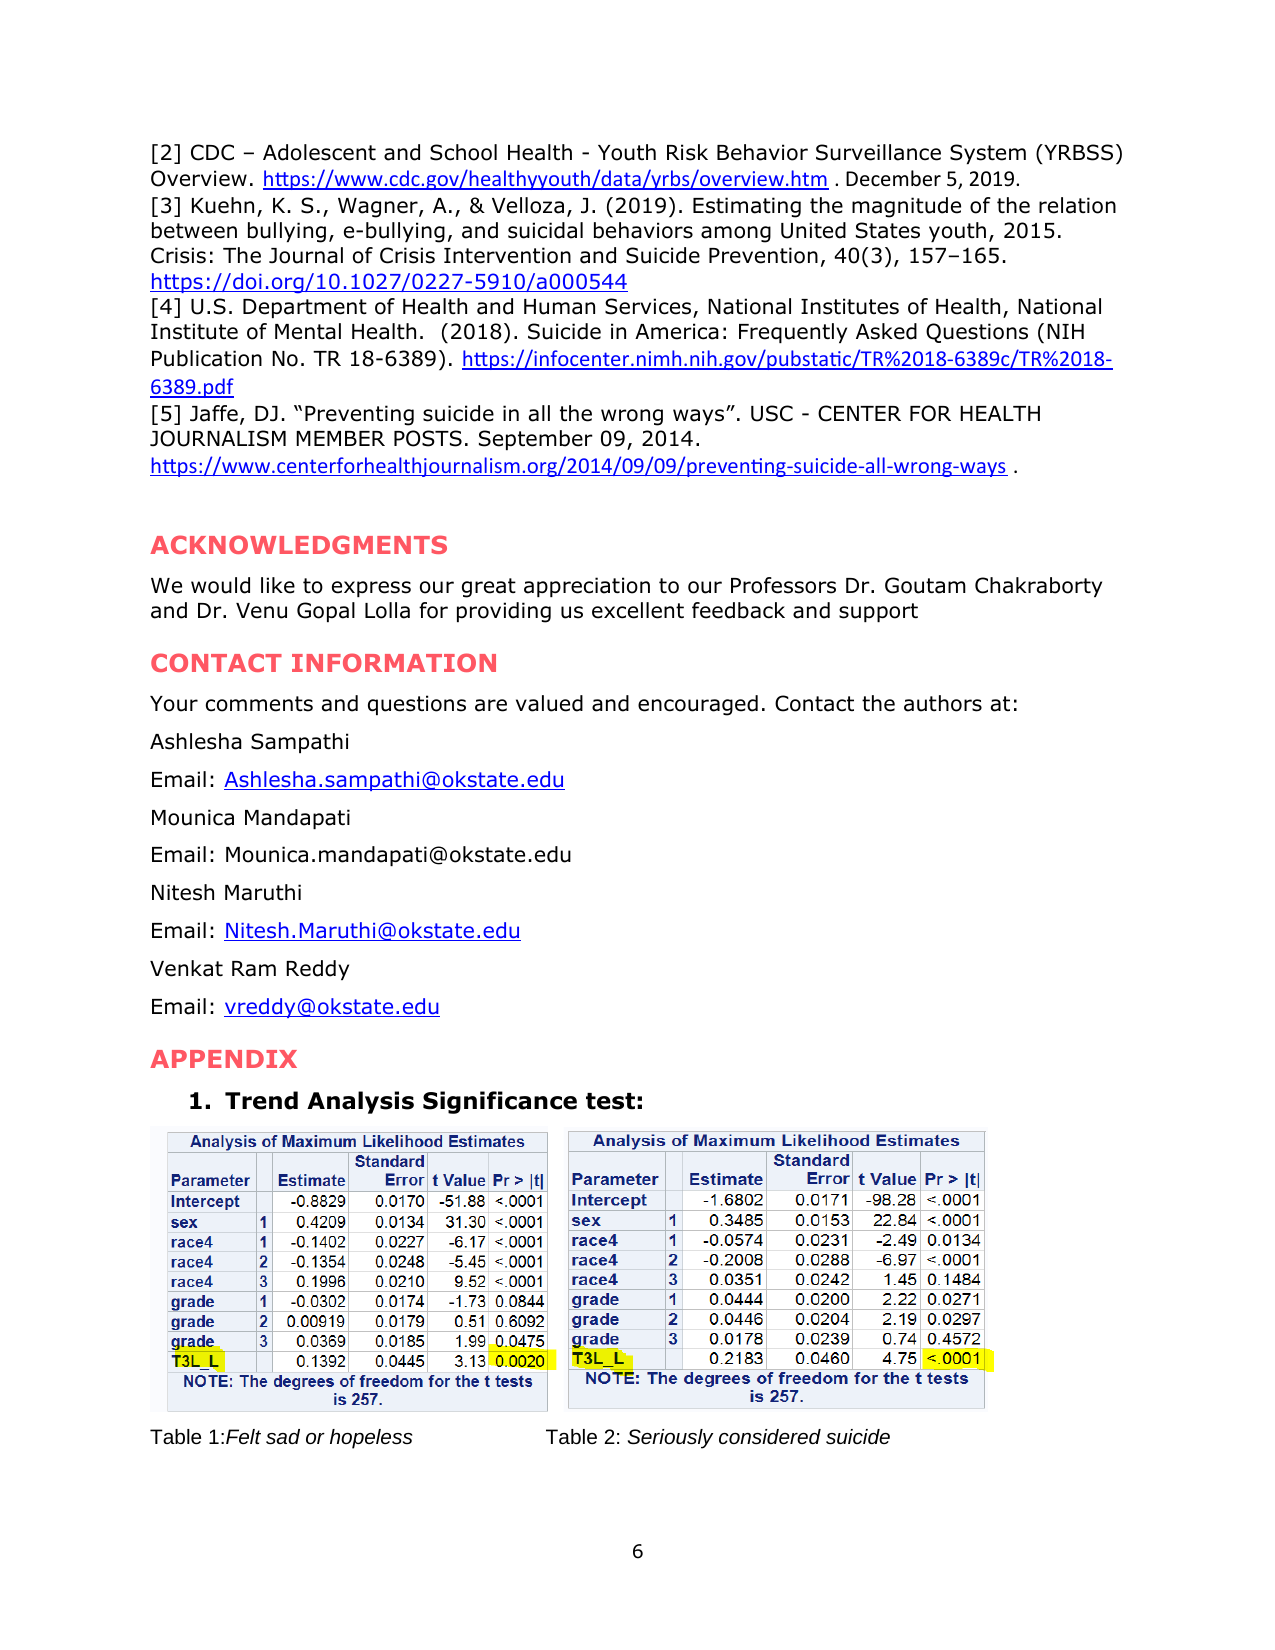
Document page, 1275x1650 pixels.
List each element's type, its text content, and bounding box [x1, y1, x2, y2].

text Email: Mounica.mandapati@okstate.edu [150, 842, 1125, 867]
text Ashlesha Sampathi [150, 728, 1125, 754]
list Trend Analysis Significance test: [187, 1086, 1125, 1114]
text [2] CDC – Adolescent and School Health - Youth Risk Behavior Surveillance System (YRBSS) Overview. https://www.cdc.gov/healthyyouth/data/yrbs/overview.htm . December 5, 2019. [150, 139, 1125, 192]
text Nitesh Maruthi [150, 880, 1125, 905]
subtitle Acknowledgments [150, 529, 1125, 559]
text Table 1:Felt sad or hopeless Table 2: Seriously considered suicide [150, 1424, 1125, 1448]
text Venkat Ram Reddy [150, 955, 1125, 981]
text [5] Jaffe, DJ. “Preventing suicide in all the wrong ways”. USC - CENTER FOR HEALTH JOURNALISM MEMBER POSTS. September 09, 2014. https://www.centerforhealthjournalism.org/2014/09/09/preventing-suicide-all-wrong-ways . [150, 400, 1125, 479]
text Email: Ashlesha.sampathi@okstate.edu [150, 766, 1125, 792]
text Email: Nitesh.Maruthi@okstate.edu [150, 917, 1125, 943]
subtitle Contact Information [150, 648, 1125, 678]
subtitle APPENDIX [150, 1043, 1125, 1074]
picture [563, 1127, 994, 1412]
picture [150, 1126, 557, 1412]
text Mounica Mandapati [150, 804, 1125, 829]
text [4] U.S. Department of Health and Human Services, National Institutes of Health, National Institute of Mental Health. (2018). Suicide in America: Frequently Asked Questions (NIH Publication No. TR 18-6389). https://infocenter.nimh.nih.gov/pubstatic/TR%2018-6389c/TR%2018-6389.pdf [150, 293, 1125, 400]
text Your comments and questions are valued and encouraged. Contact the authors at: [150, 691, 1125, 716]
text We would like to express our great appreciation to our Professors Dr. Goutam Chakraborty and Dr. Venu Gopal Lolla for providing us excellent feedback and support [150, 572, 1125, 623]
text [3] Kuehn, K. S., Wagner, A., & Velloza, J. (2019). Estimating the magnitude of the relation between bullying, e-bullying, and suicidal behaviors among United States youth, 2015. Crisis: The Journal of Crisis Intervention and Suicide Prevention, 40(3), 157–165. https://doi.org/10.1027/0227-5910/a000544 [150, 192, 1125, 293]
text Email: vreddy@okstate.edu [150, 993, 1125, 1018]
